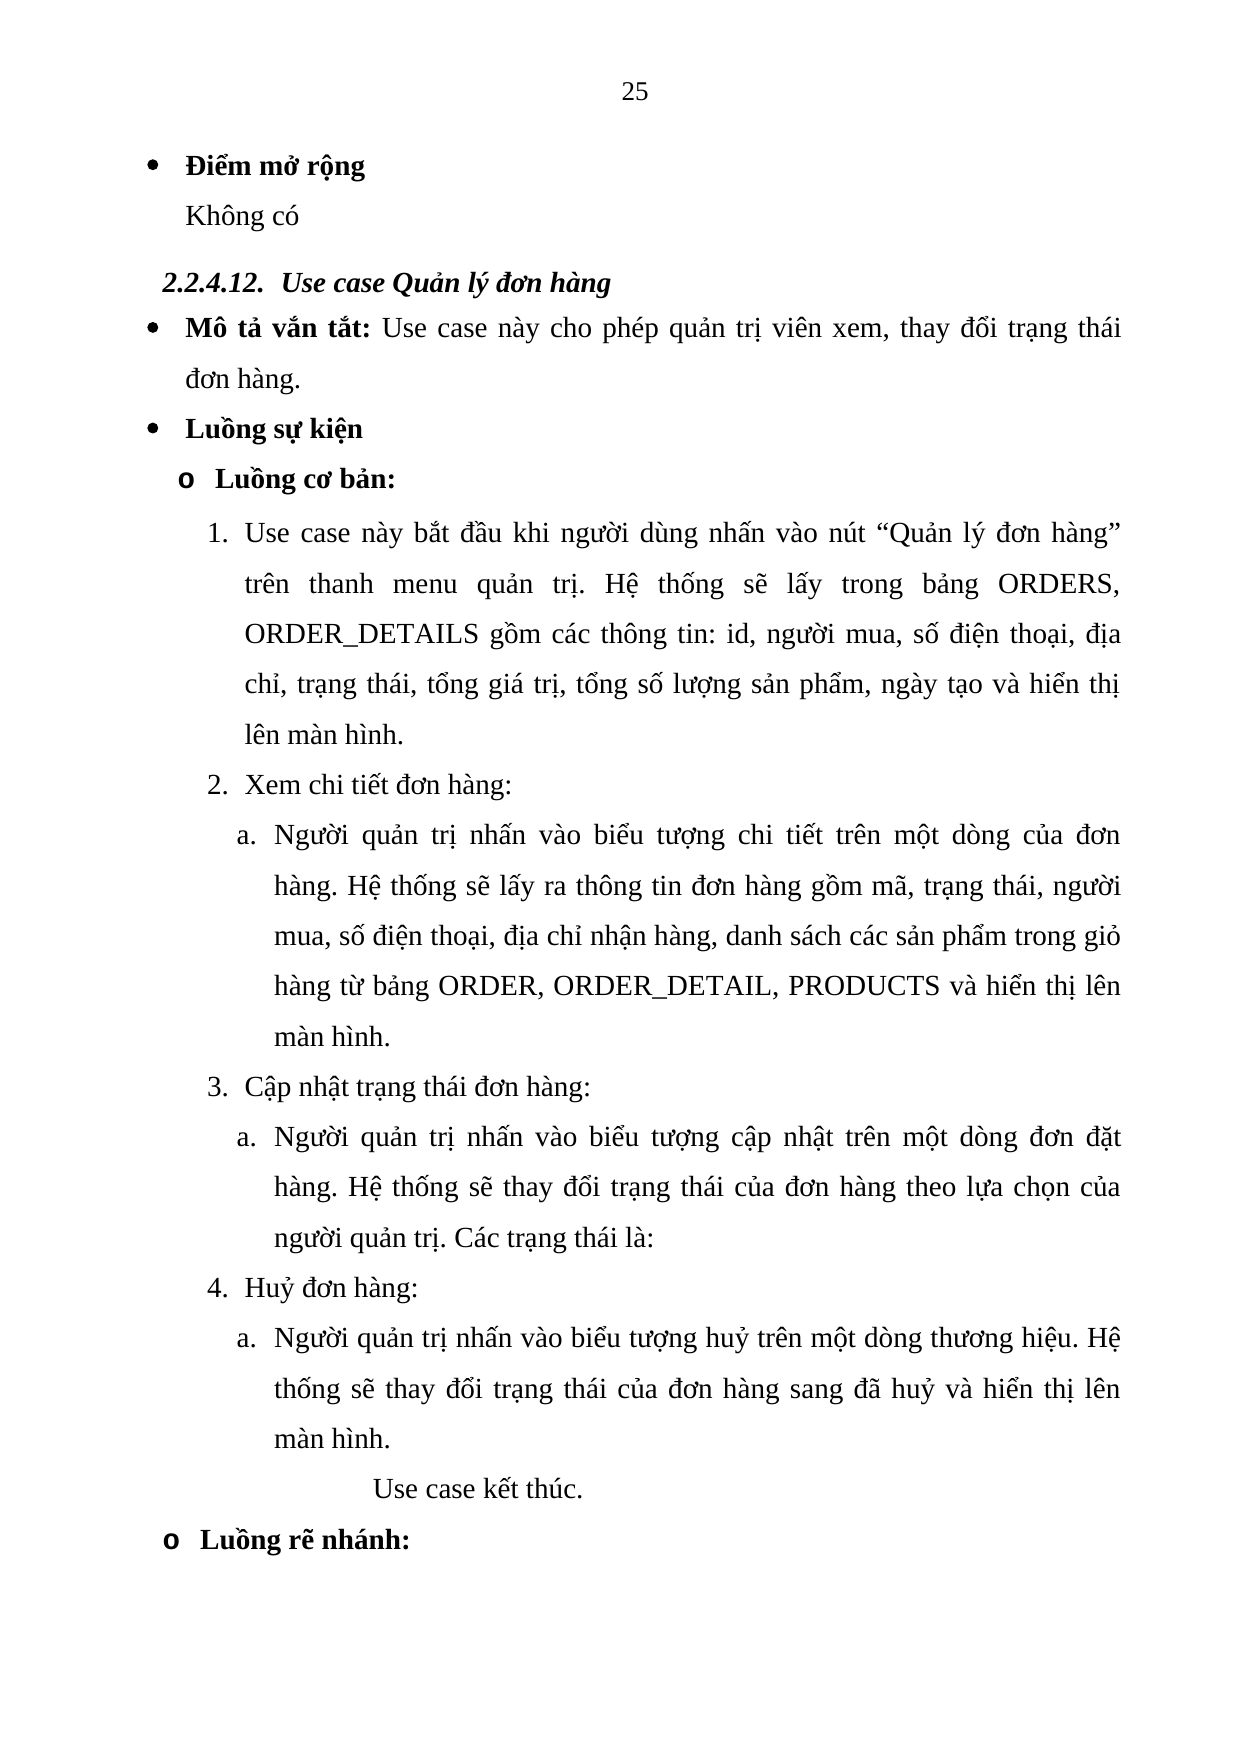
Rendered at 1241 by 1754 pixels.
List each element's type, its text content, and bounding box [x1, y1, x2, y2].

list Use case này bắt đầu khi người dùng nhấn vào nút “Quản lý đơn hàng” trên thanh menu quản trị. Hệ thống sẽ lấy trong bảng ORDERS, ORDER_DETAILS gồm các thông tin: id, người mua, số điện thoại, địa chỉ, trạng thái, tổng giá trị, tổng số lượng sản phẩm, ngày tạo và hiển thị lên màn hình. [207, 516, 1122, 750]
list Người quản trị nhấn vào biểu tượng chi tiết trên một dòng của đơn hàng. Hệ thống sẽ lấy ra thông tin đơn hàng gồm mã, trạng thái, người mua, số điện thoại, địa chỉ nhận hàng, danh sách các sản phẩm trong giỏ hàng từ bảng ORDER, ORDER_DETAIL, PRODUCTS và hiển thị lên màn hình. [236, 817, 1122, 1052]
list Huỷ đơn hàng: [207, 1270, 1122, 1304]
list Không có [185, 198, 1122, 232]
list Người quản trị nhấn vào biểu tượng huỷ trên một dòng thương hiệu. Hệ thống sẽ thay đổi trạng thái của đơn hàng sang đã huỷ và hiển thị lên màn hình. [236, 1321, 1122, 1455]
list Cập nhật trạng thái đơn hàng: [207, 1069, 1122, 1102]
list Điểm mở rộng [148, 148, 1122, 181]
list Người quản trị nhấn vào biểu tượng cập nhật trên một dòng đơn đặt hàng. Hệ thống sẽ thay đổi trạng thái của đơn hàng theo lựa chọn của người quản trị. Các trạng thái là: [236, 1119, 1122, 1253]
list Luồng rẽ nhánh: [162, 1522, 1122, 1558]
list Use case kết thúc. [373, 1471, 1122, 1505]
list Mô tả vắn tắt: Use case này cho phép quản trị viên xem, thay đổi trạng thái đơn hàng. [148, 310, 1122, 394]
list Xem chi tiết đơn hàng: [207, 767, 1122, 801]
subtitle Use case Quản lý đơn hàng [162, 265, 1122, 299]
list Luồng cơ bản: [177, 461, 1122, 497]
list Luồng sự kiện [148, 411, 1122, 445]
